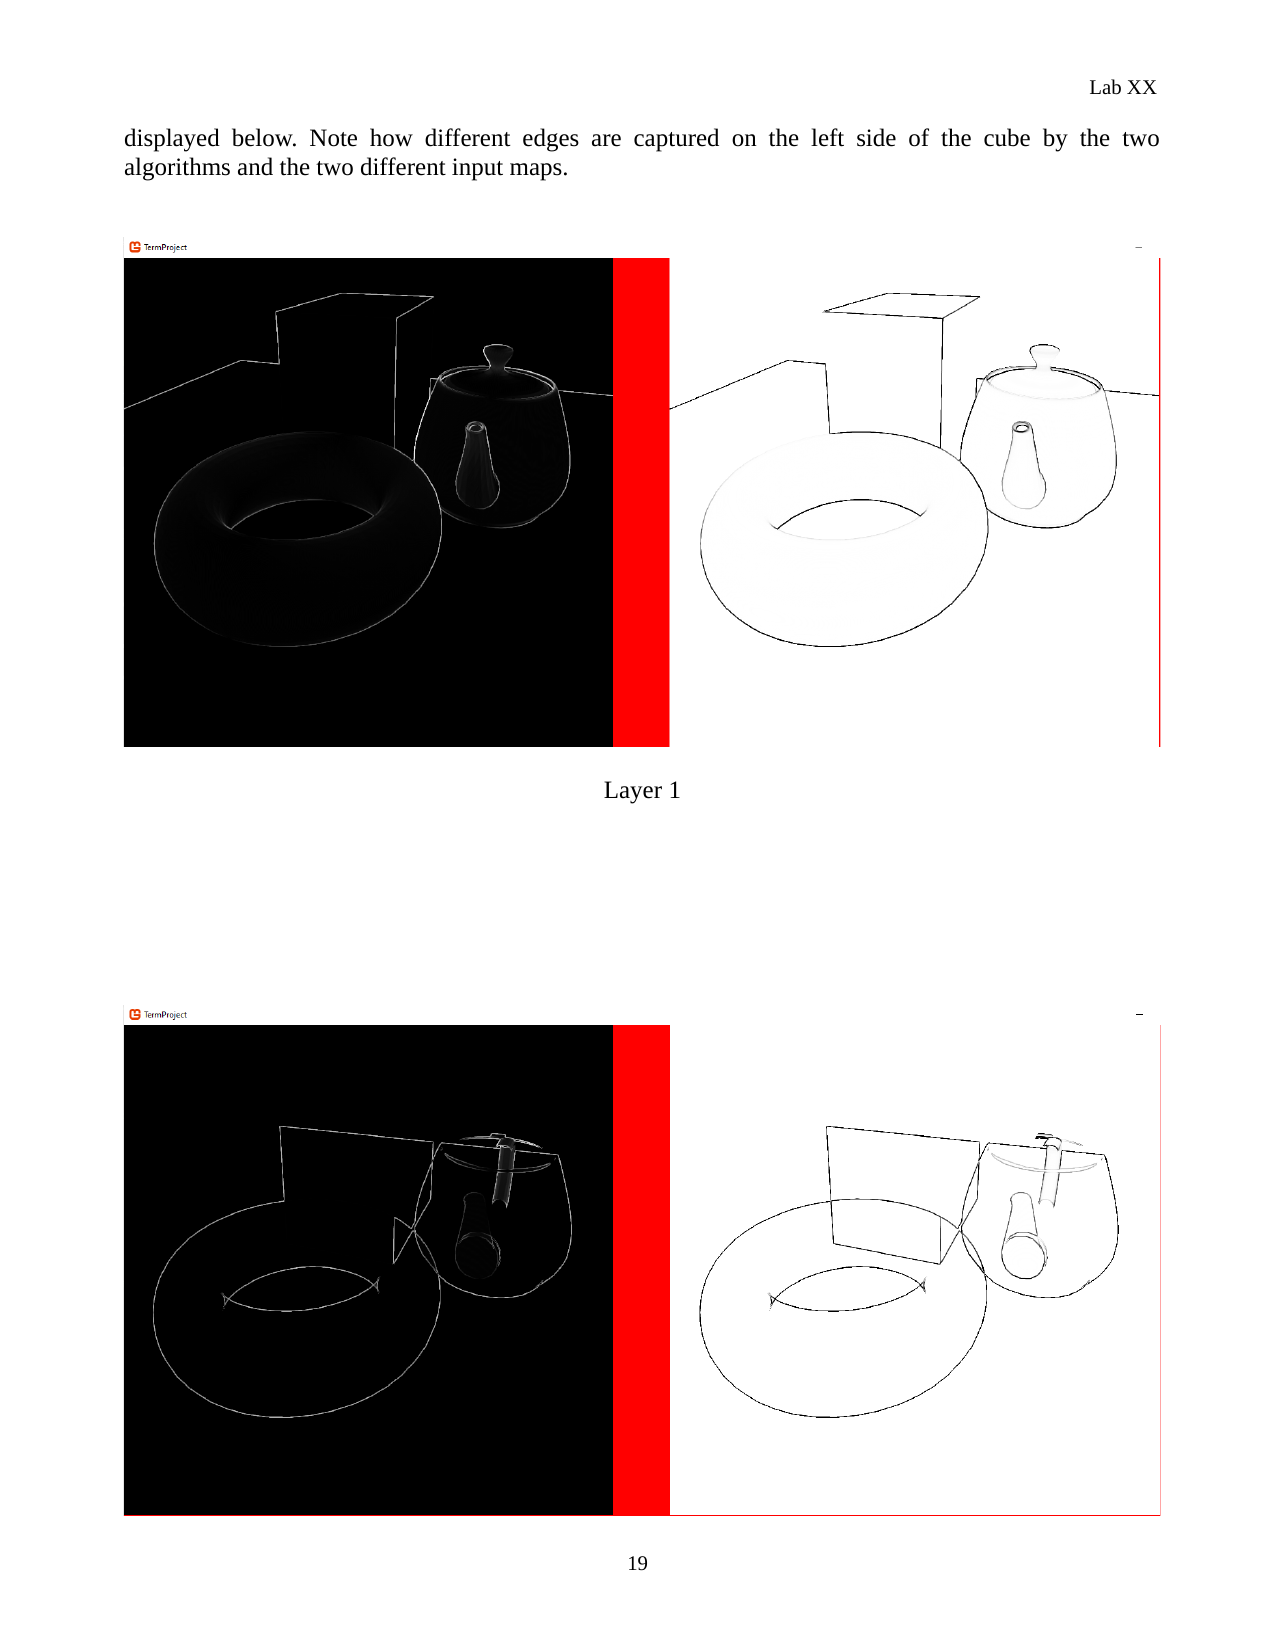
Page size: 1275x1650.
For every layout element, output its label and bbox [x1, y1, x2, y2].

picture [123, 237, 1161, 747]
table_cell [123, 118, 1162, 1515]
picture [123, 1005, 1161, 1516]
